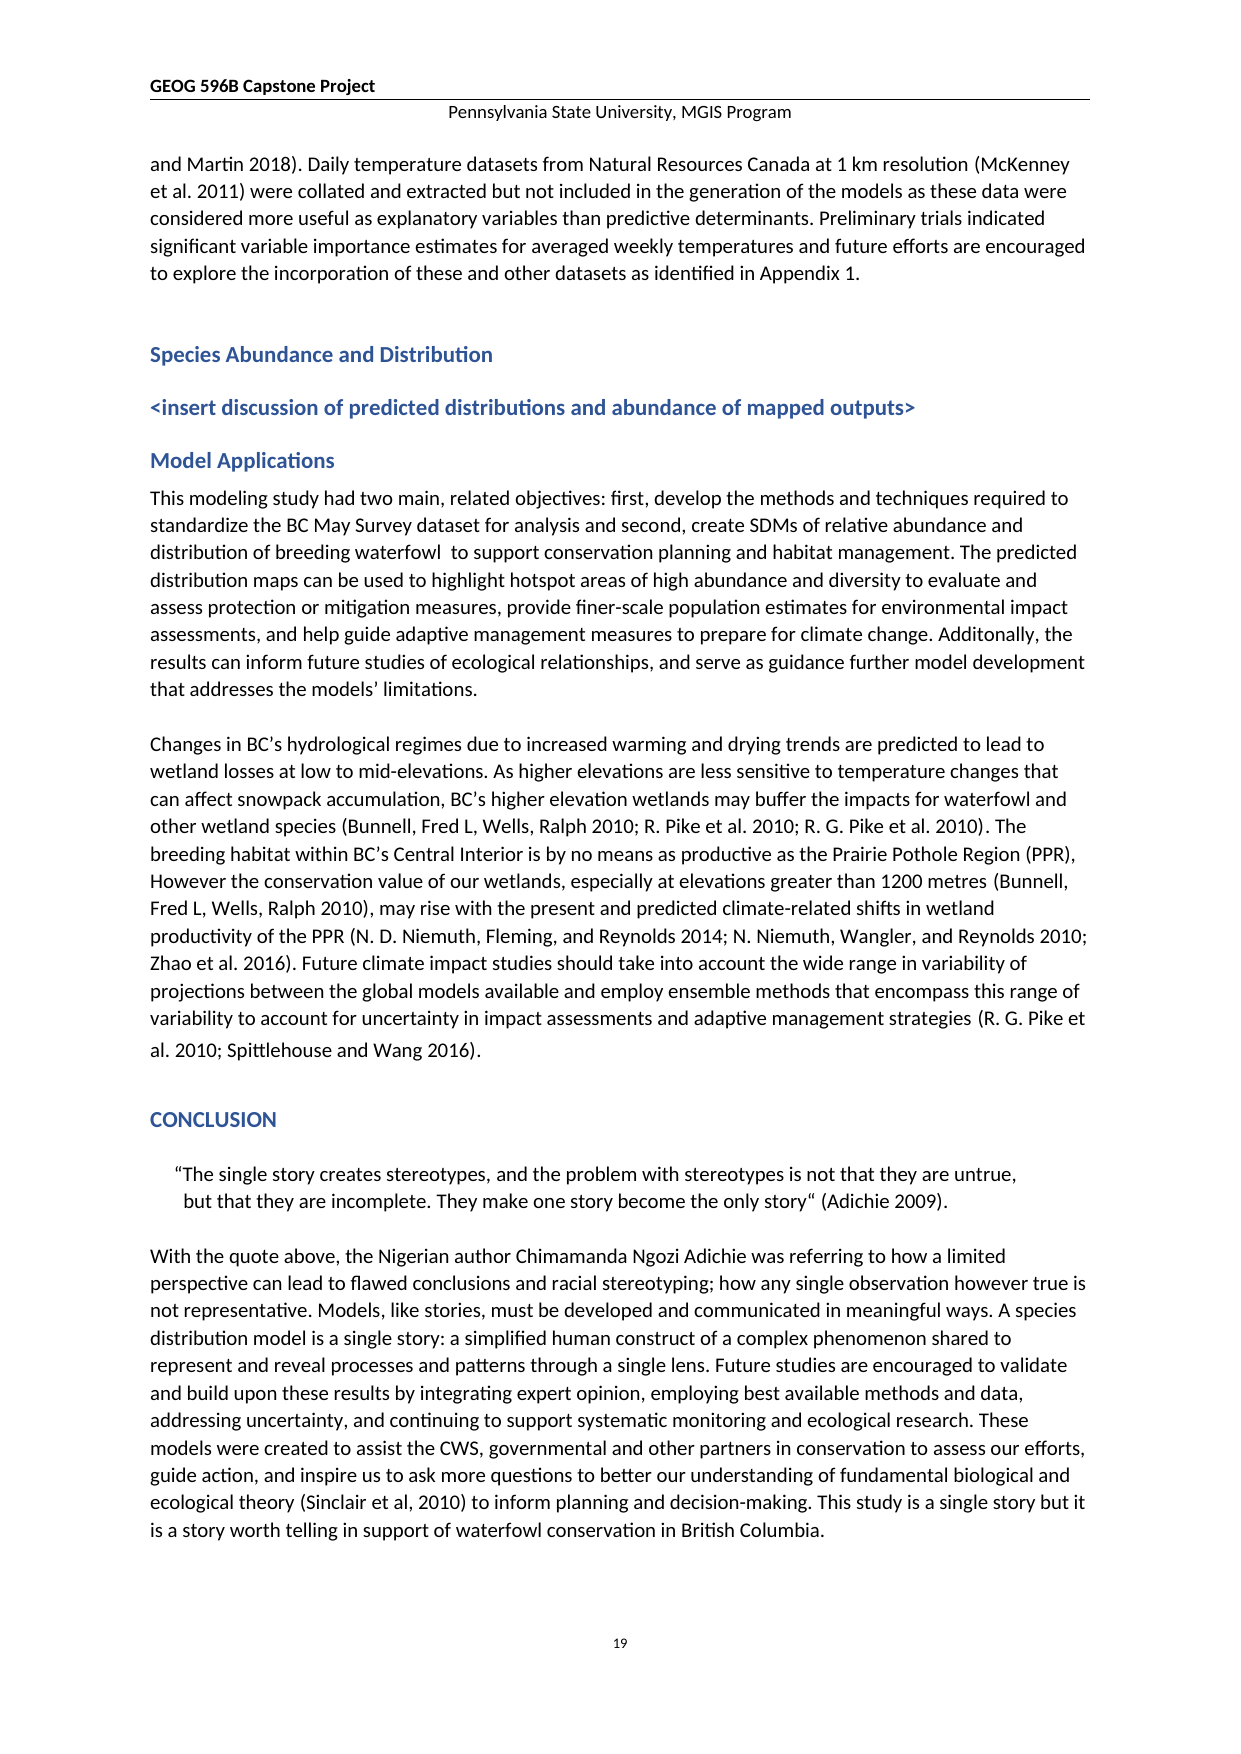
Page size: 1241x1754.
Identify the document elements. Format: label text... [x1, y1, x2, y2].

text CONCLUSION [150, 1106, 1090, 1133]
text This modeling study had two main, related objectives: first, develop the methods and techniques required to standardize the BC May Survey dataset for analysis and second, create SDMs of relative abundance and distribution of breeding waterfowl to support conservation planning and habitat management. The predicted distribution maps can be used to highlight hotspot areas of high abundance and diversity to evaluate and assess protection or mitigation measures, provide finer-scale population estimates for environmental impact assessments, and help guide adaptive management measures to prepare for climate change. Additonally, the results can inform future studies of ecological relationships, and serve as guidance further model development that addresses the models’ limitations. [150, 485, 1090, 702]
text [150, 151, 1090, 286]
text Species Abundance and Distribution [150, 340, 1090, 368]
text Changes in BC’s hydrological regimes due to increased warming and drying trends are predicted to lead to wetland losses at low to mid-elevations. As higher elevations are less sensitive to temperature changes that can affect snowpack accumulation, BC’s higher elevation wetlands may buffer the impacts for waterfowl and other wetland species (Bunnell, Fred L, Wells, Ralph 2010; R. Pike et al. 2010; R. G. Pike et al. 2010). The breeding habitat within BC’s Central Interior is by no means as productive as the Prairie Pothole Region (PPR), However the conservation value of our wetlands, especially at elevations greater than 1200 metres (Bunnell, Fred L, Wells, Ralph 2010), may rise with the present and predicted climate-related shifts in wetland productivity of the PPR (N. D. Niemuth, Fleming, and Reynolds 2014; N. Niemuth, Wangler, and Reynolds 2010; Zhao et al. 2016). Future climate impact studies should take into account the wide range in variability of projections between the global models available and employ ensemble methods that encompass this range of variability to account for uncertainty in impact assessments and adaptive management strategies (R. G. Pike et al. 2010; Spittlehouse and Wang 2016). [150, 731, 1090, 1063]
text but that they are incomplete. They make one story become the only story“ (Adichie 2009). [150, 1188, 1090, 1213]
text With the quote above, the Nigerian author Chimamanda Ngozi Adichie was referring to how a limited perspective can lead to flawed conclusions and racial stereotyping; how any single observation however true is not representative. Models, like stories, must be developed and communicated in meaningful ways. A species distribution model is a single story: a simplified human construct of a complex phenomenon shared to represent and reveal processes and patterns through a single lens. Future studies are encouraged to validate and build upon these results by integrating expert opinion, employing best available methods and data, addressing uncertainty, and continuing to support systematic monitoring and ecological research. These models were created to assist the CWS, governmental and other partners in conservation to assess our efforts, guide action, and inspire us to ask more questions to better our understanding of fundamental biological and ecological theory (Sinclair et al, 2010) to inform planning and decision-making. This study is a single story but it is a story worth telling in support of waterfowl conservation in British Columbia. [150, 1243, 1090, 1542]
text “The single story creates stereotypes, and the problem with stereotypes is not that they are untrue, [150, 1161, 1090, 1186]
text Model Applications [150, 446, 1090, 474]
text <insert discussion of predicted distributions and abundance of mapped outputs> [150, 393, 1090, 421]
